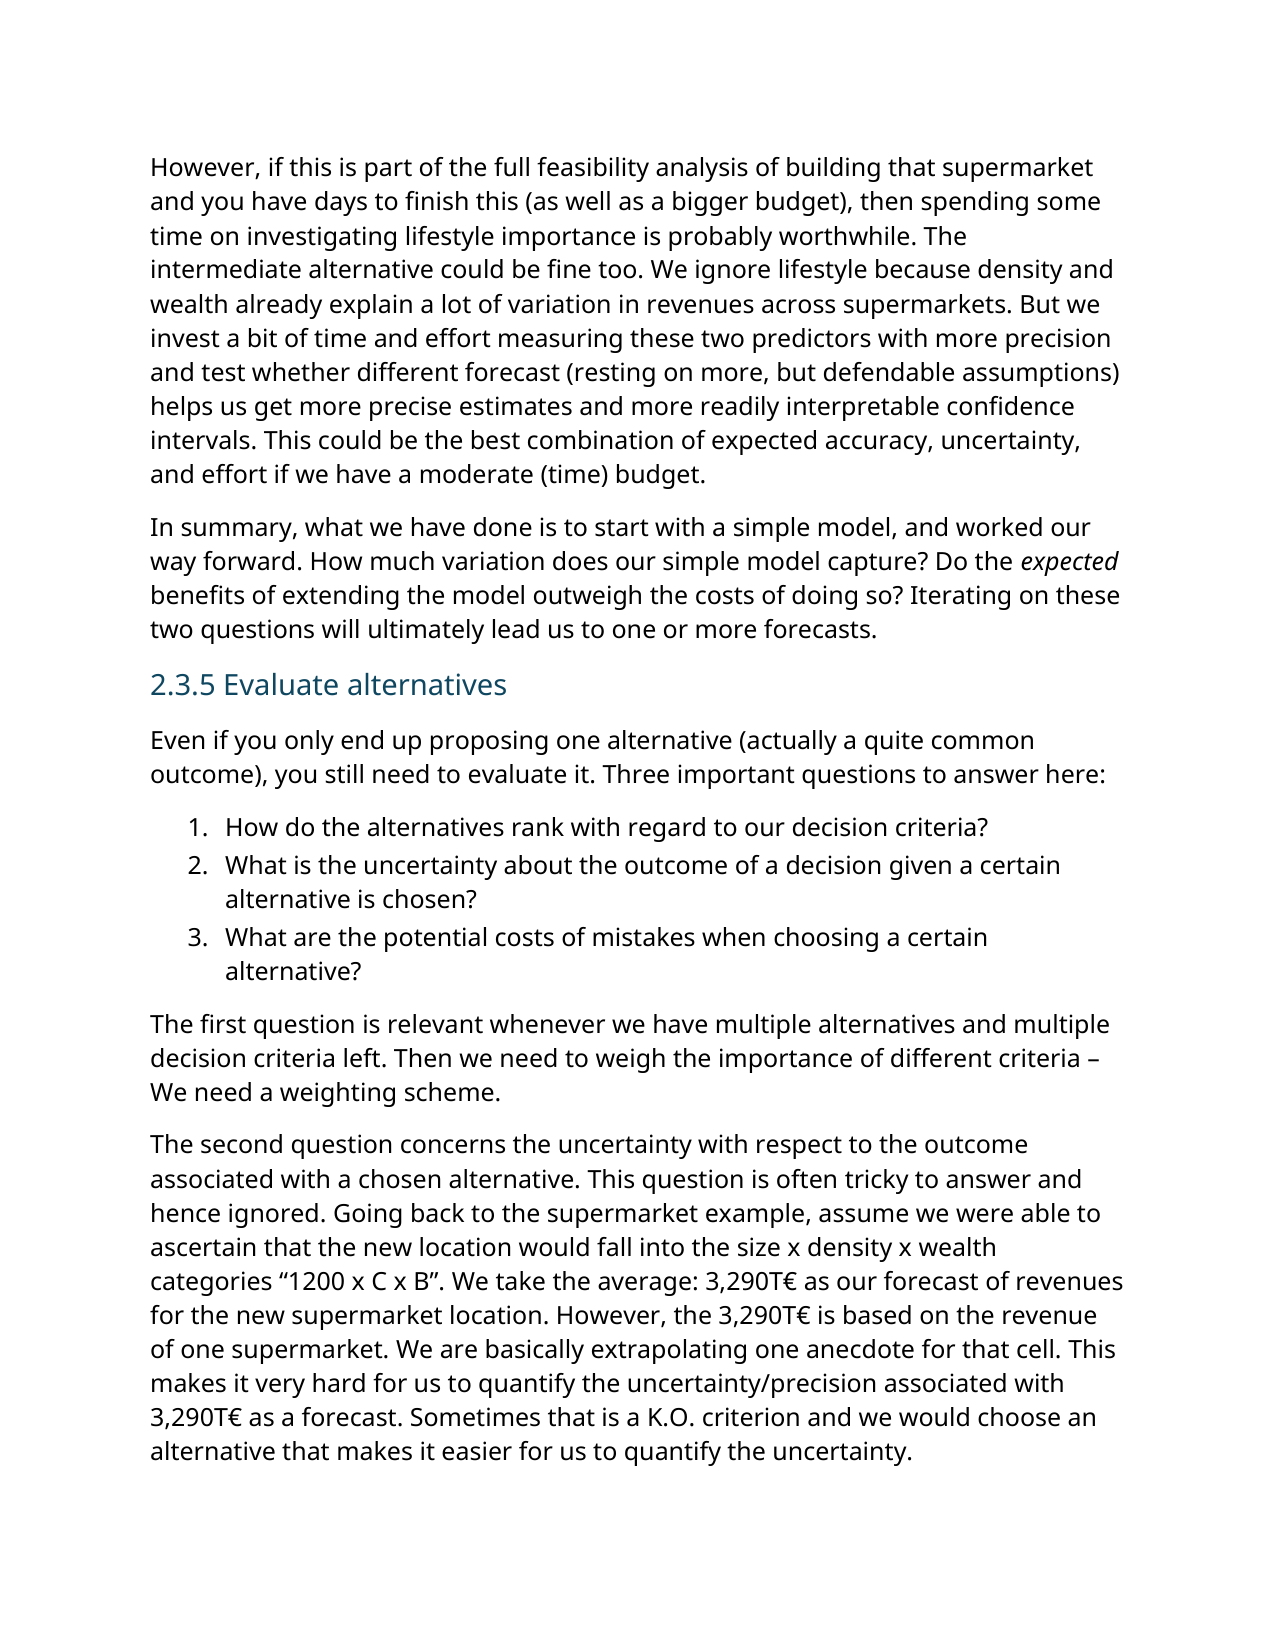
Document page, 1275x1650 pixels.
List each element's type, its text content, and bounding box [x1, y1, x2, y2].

text In summary, what we have done is to start with a simple model, and worked our way forward. How much variation does our simple model capture? Do the expected benefits of extending the model outweigh the costs of doing so? Iterating on these two questions will ultimately lead us to one or more forecasts. [150, 509, 1125, 646]
subtitle 2.3.5 Evaluate alternatives [150, 664, 1125, 704]
text The second question concerns the uncertainty with respect to the outcome associated with a chosen alternative. This question is often tricky to answer and hence ignored. Going back to the supermarket example, assume we were able to ascertain that the new location would fall into the size x density x wealth categories “1200 x C x B”. We take the average: 3,290T€ as our forecast of revenues for the new supermarket location. However, the 3,290T€ is based on the revenue of one supermarket. We are basically extrapolating one anecdote for that cell. This makes it very hard for us to quantify the uncertainty/precision associated with 3,290T€ as a forecast. Sometimes that is a K.O. criterion and we would choose an alternative that makes it easier for us to quantify the uncertainty. [150, 1127, 1125, 1468]
list What is the uncertainty about the outcome of a decision given a certain alternative is chosen? [187, 847, 1125, 916]
text Even if you only end up proposing one alternative (actually a quite common outcome), you still need to evaluate it. Three important questions to answer here: [150, 723, 1125, 791]
list How do the alternatives rank with regard to our decision criteria? [187, 810, 1125, 844]
text The first question is relevant whenever we have multiple alternatives and multiple decision criteria left. Then we need to weigh the importance of different criteria – We need a weighting scheme. [150, 1006, 1125, 1108]
list What are the potential costs of mistakes when choosing a certain alternative? [187, 919, 1125, 987]
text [150, 150, 1125, 491]
